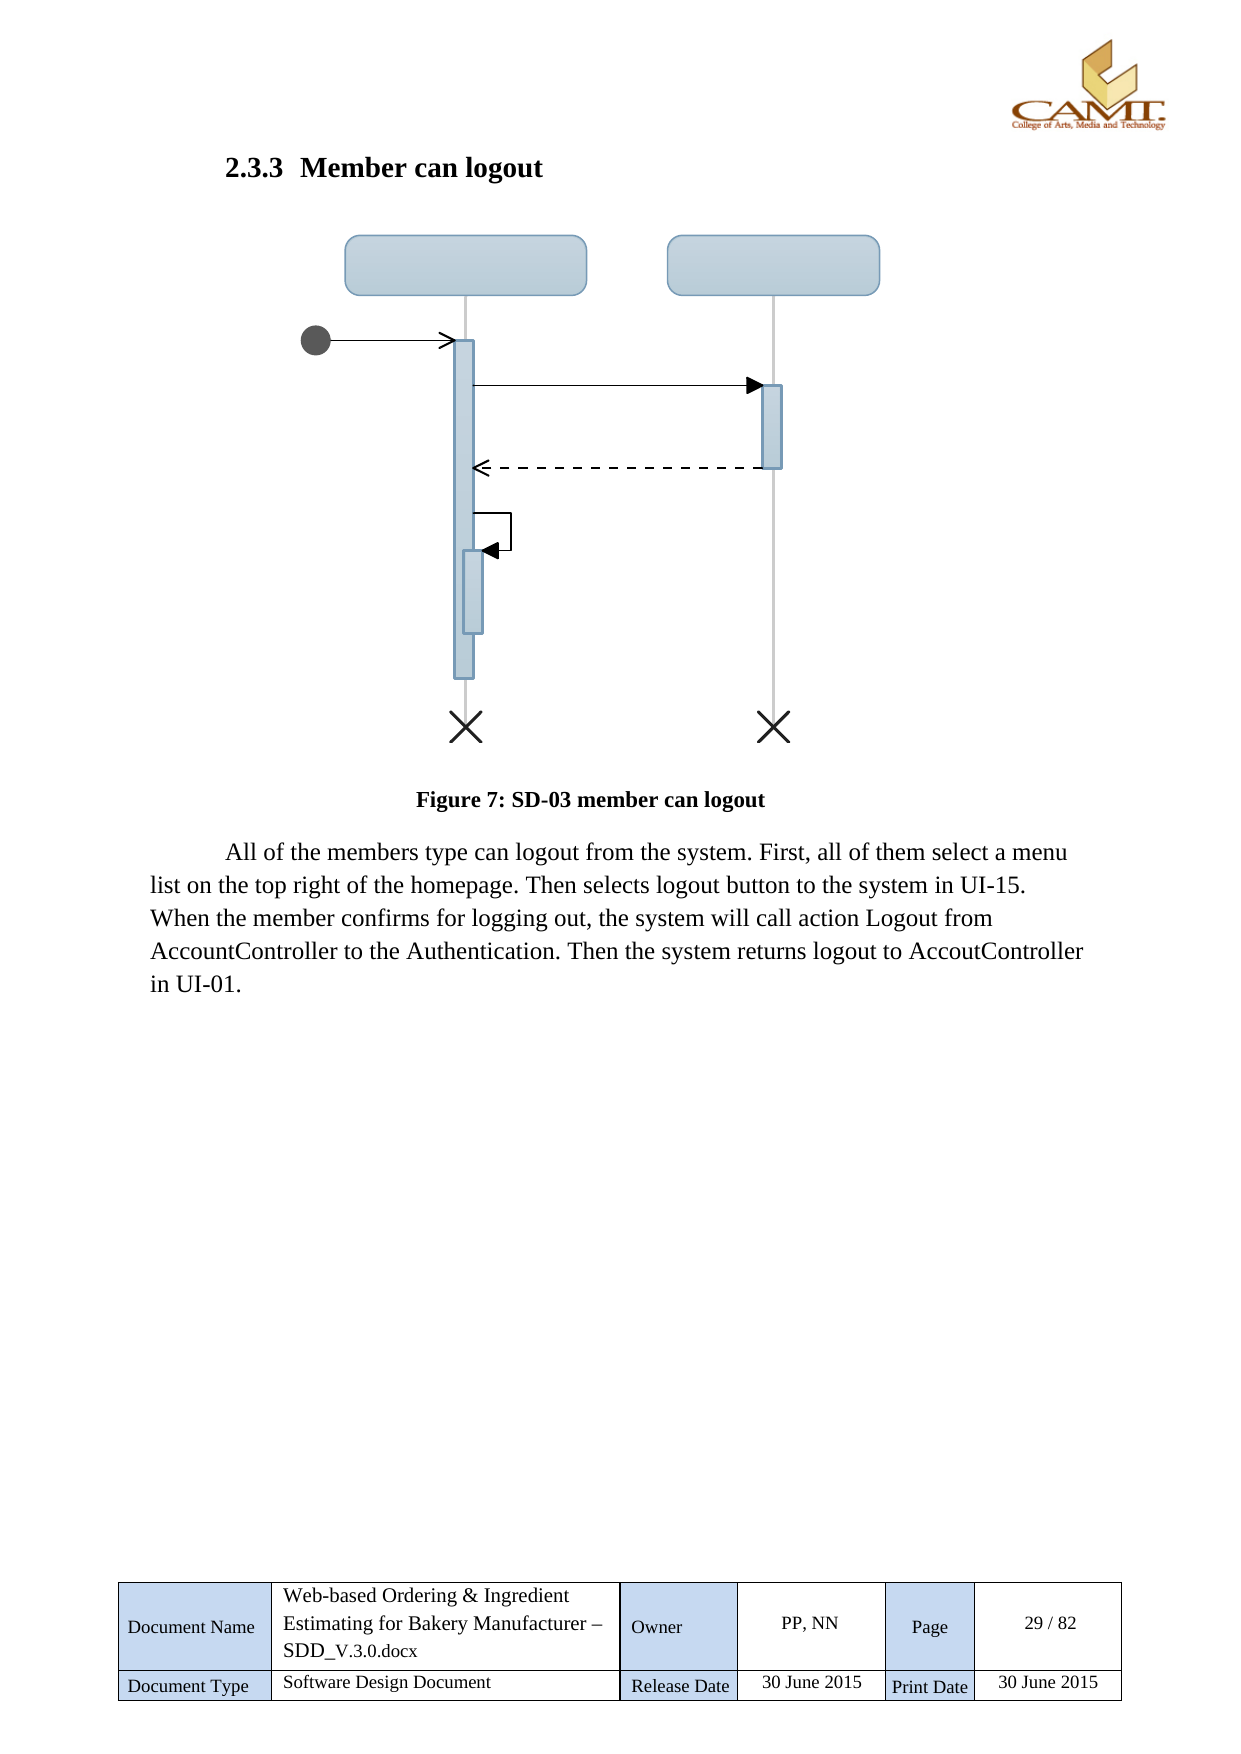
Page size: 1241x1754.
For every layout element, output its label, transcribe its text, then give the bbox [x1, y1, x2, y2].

subtitle 2.3.3 Member can logout [150, 150, 1090, 183]
text All of the members type can logout from the system. First, all of them select a menu list on the top right of the homepage. Then selects logout button to the system in UI-15. When the member confirms for logging out, the system will call action Logout from AccountController to the Authentication. Then the system returns logout to AccoutController in UI-01. [150, 837, 1090, 998]
list Figure 7: SD-03 member can logout [91, 786, 1090, 812]
picture [1003, 32, 1170, 132]
